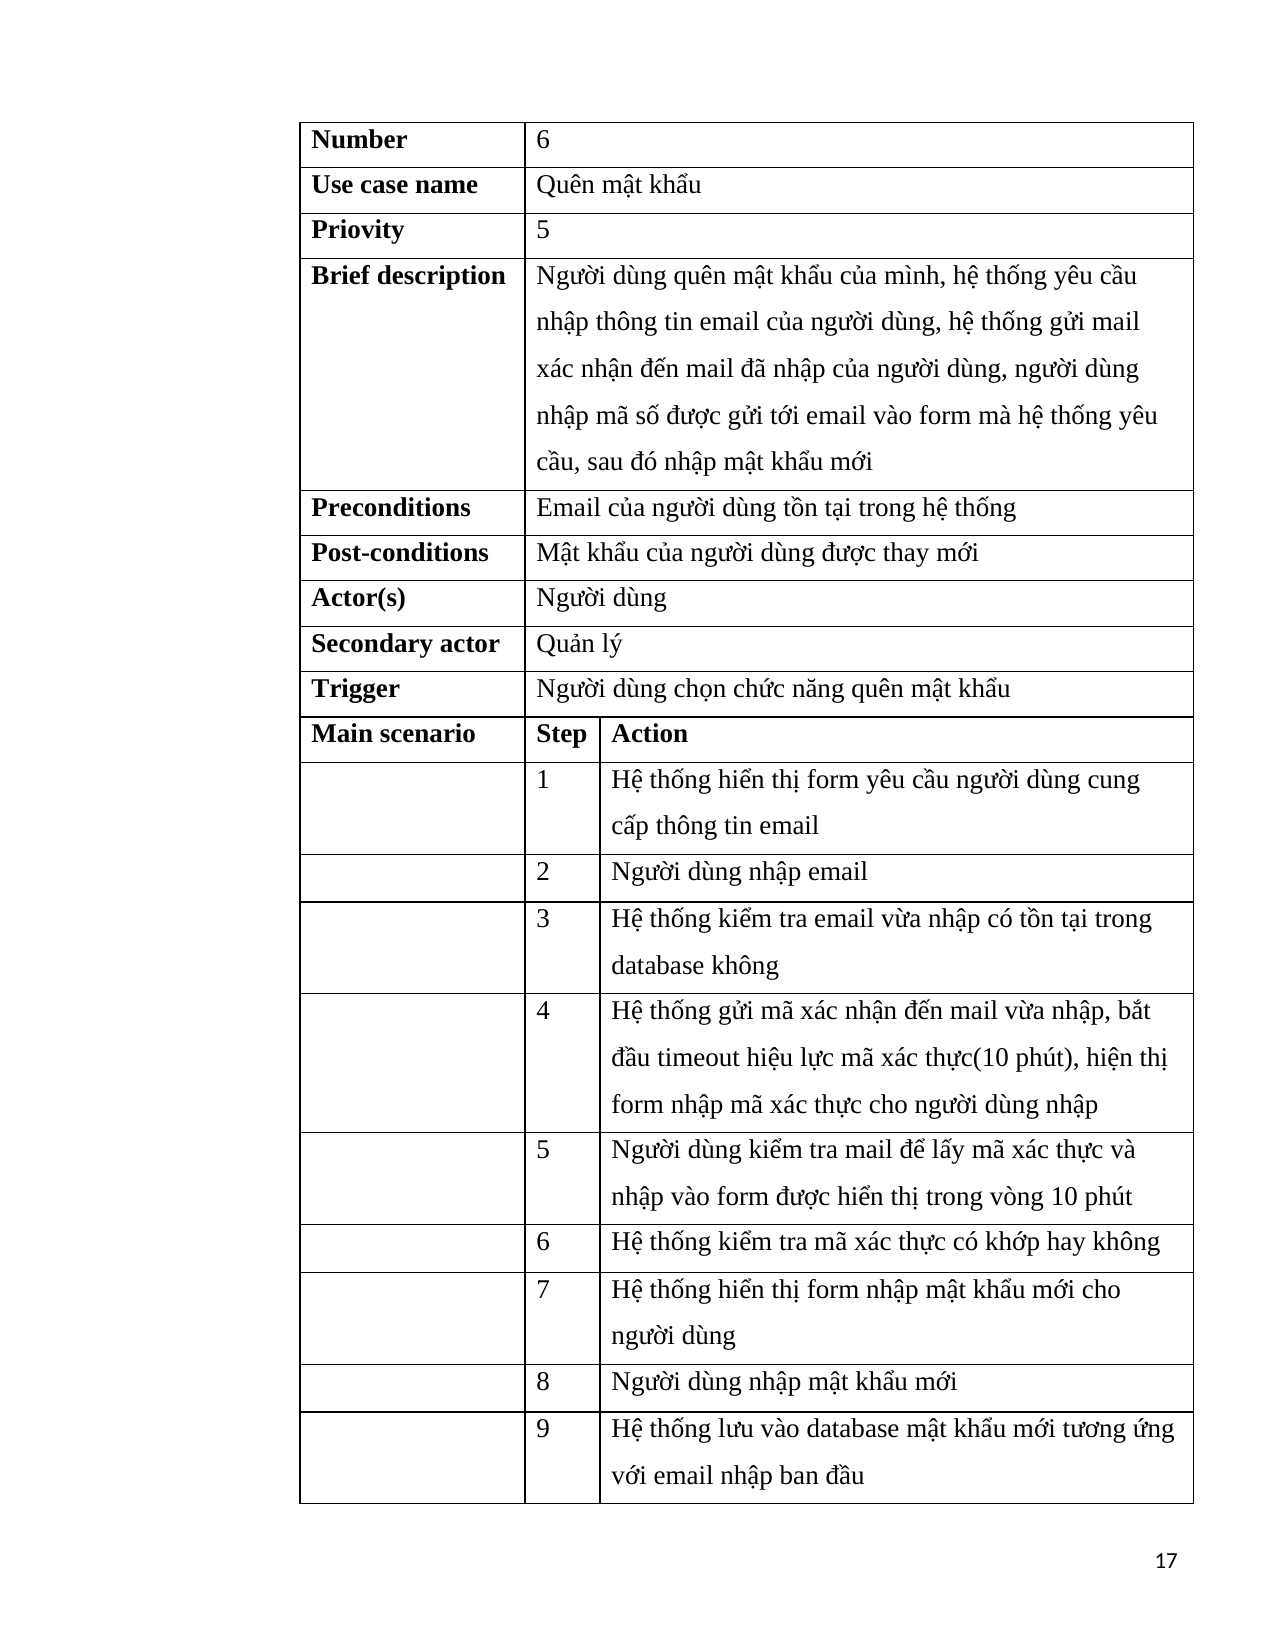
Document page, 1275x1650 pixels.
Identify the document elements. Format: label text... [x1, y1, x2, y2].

table_cell 5 [526, 1133, 599, 1224]
table_cell Post-conditions [301, 536, 524, 580]
table_cell Người dùng quên mật khẩu của mình, hệ thống yêu cầu nhập thông tin email của người dùng, hệ thống gửi mail xác nhận đến mail đã nhập của người dùng, người dùng nhập mã số được gửi tới email vào form mà hệ thống yêu cầu, sau đó nhập mật khẩu mới [526, 259, 1193, 490]
table_cell Trigger [301, 672, 524, 716]
table_cell Brief description [301, 259, 524, 490]
table_cell 5 [526, 214, 1193, 258]
table_header 6 [526, 123, 1193, 167]
table_cell Action [601, 718, 1193, 762]
table_cell [301, 855, 524, 901]
table_cell Hệ thống gửi mã xác nhận đến mail vừa nhập, bắt đầu timeout hiệu lực mã xác thực(10 phút), hiện thị form nhập mã xác thực cho người dùng nhập [601, 994, 1193, 1132]
table_cell Preconditions [301, 491, 524, 535]
table_cell [301, 1273, 524, 1364]
table_cell Hệ thống hiển thị form yêu cầu người dùng cung cấp thông tin email [601, 763, 1193, 854]
table_cell Step [526, 718, 599, 762]
table_cell 9 [526, 1413, 599, 1503]
table_cell [301, 763, 524, 854]
table_cell [301, 1365, 524, 1411]
table_cell 1 [526, 763, 599, 854]
table_cell [301, 1413, 524, 1503]
table_cell Hệ thống hiển thị form nhập mật khẩu mới cho người dùng [601, 1273, 1193, 1364]
table_cell Người dùng nhập mật khẩu mới [601, 1365, 1193, 1411]
table_cell Actor(s) [301, 581, 524, 626]
table_cell Hệ thống kiểm tra mã xác thực có khớp hay không [601, 1225, 1193, 1272]
table_cell [301, 903, 524, 993]
table_cell [301, 1133, 524, 1224]
table_cell 2 [526, 855, 599, 901]
table_cell Quên mật khẩu [526, 168, 1193, 212]
table_cell [301, 1225, 524, 1272]
table_cell Người dùng nhập email [601, 855, 1193, 901]
table_cell Main scenario [301, 718, 524, 762]
table_cell 7 [526, 1273, 599, 1364]
table_cell Người dùng chọn chức năng quên mật khẩu [526, 672, 1193, 716]
table_cell Quản lý [526, 627, 1193, 671]
table_cell Priovity [301, 214, 524, 258]
table_cell Use case name [301, 168, 524, 212]
table_cell Email của người dùng tồn tại trong hệ thống [526, 491, 1193, 535]
table_cell 4 [526, 994, 599, 1132]
table_cell Người dùng [526, 581, 1193, 626]
table_cell Secondary actor [301, 627, 524, 671]
table_cell [301, 994, 524, 1132]
table_cell Hệ thống kiểm tra email vừa nhập có tồn tại trong database không [601, 903, 1193, 993]
table_cell 8 [526, 1365, 599, 1411]
table_cell Người dùng kiểm tra mail để lấy mã xác thực và nhập vào form được hiển thị trong vòng 10 phút [601, 1133, 1193, 1224]
table_cell 6 [526, 1225, 599, 1272]
table_cell Mật khẩu của người dùng được thay mới [526, 536, 1193, 580]
table_cell 3 [526, 903, 599, 993]
table_cell Hệ thống lưu vào database mật khẩu mới tương ứng với email nhập ban đầu [601, 1413, 1193, 1503]
table_header Number [301, 123, 524, 167]
